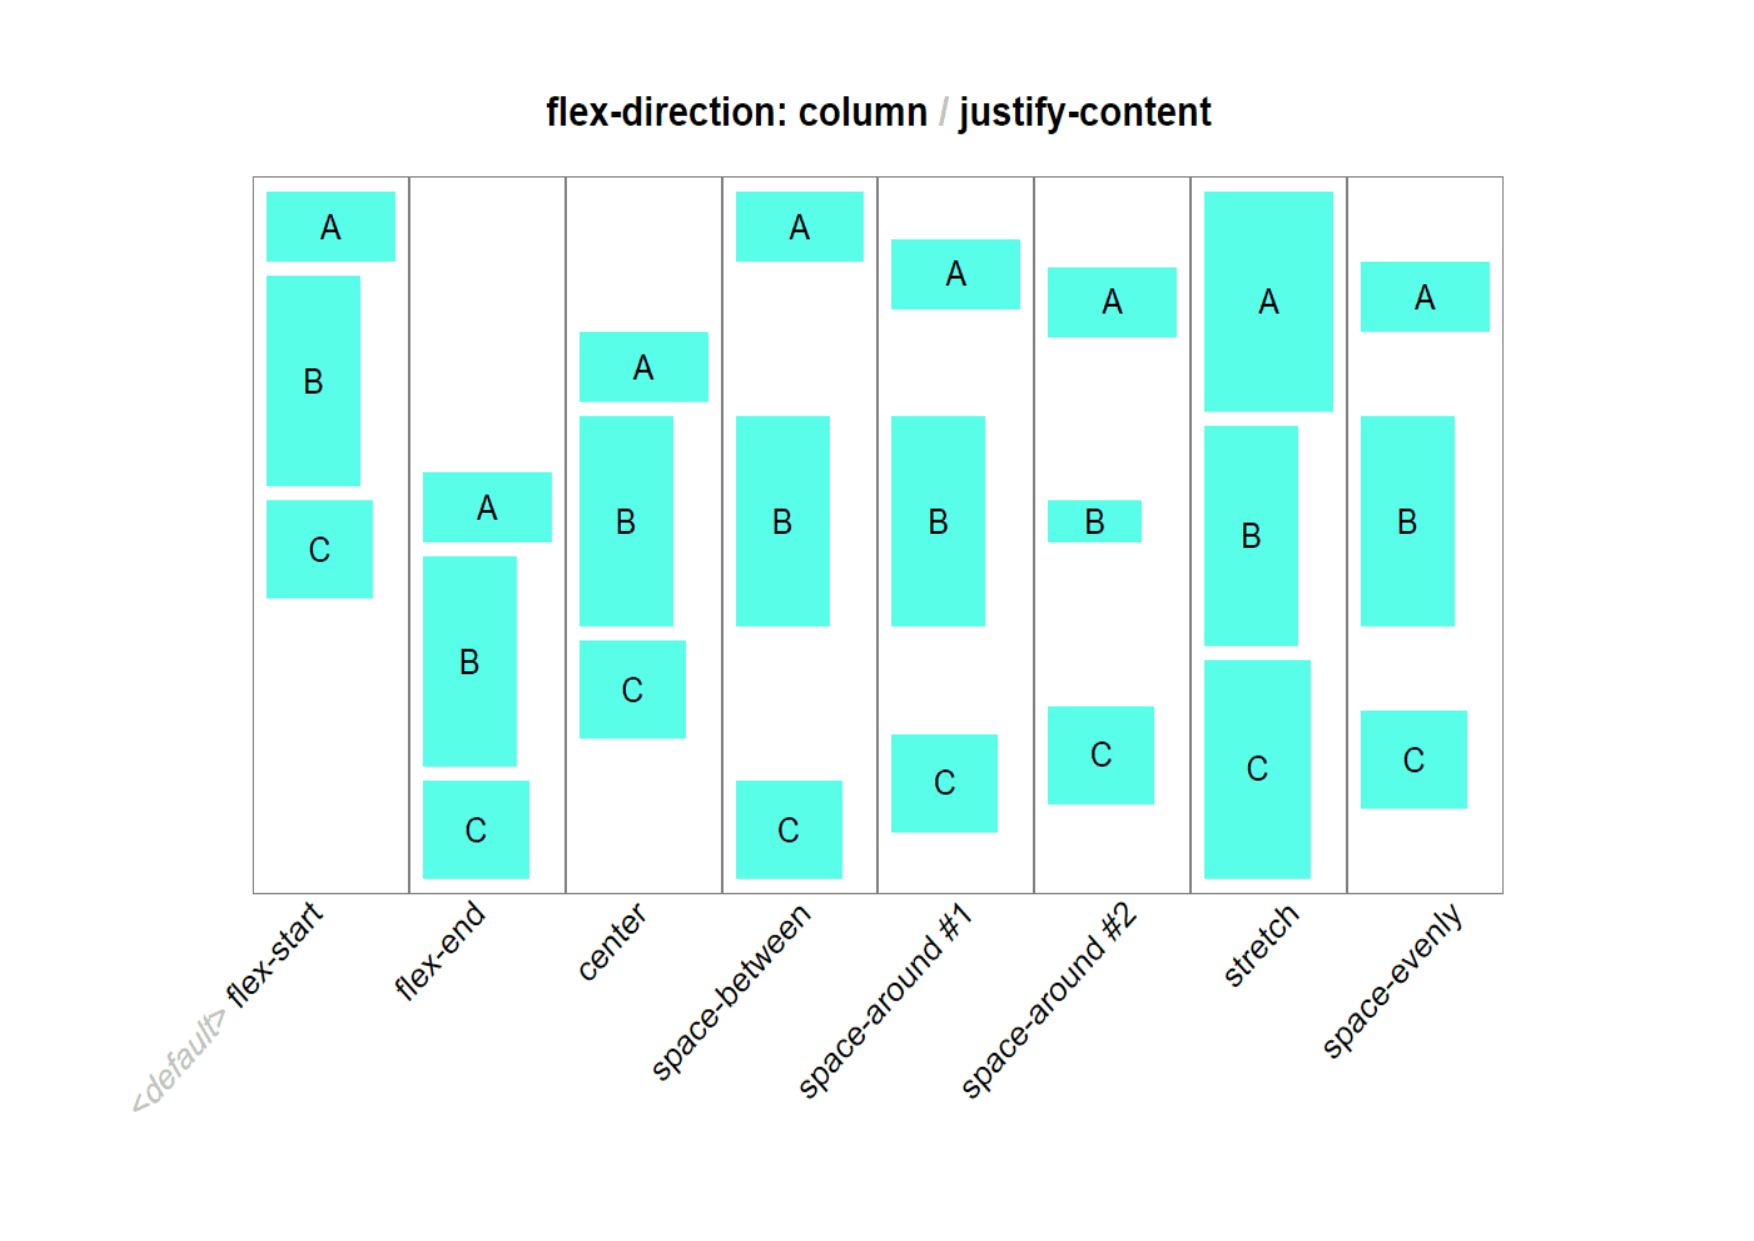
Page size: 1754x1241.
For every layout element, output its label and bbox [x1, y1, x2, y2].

picture [75, 75, 1679, 1154]
